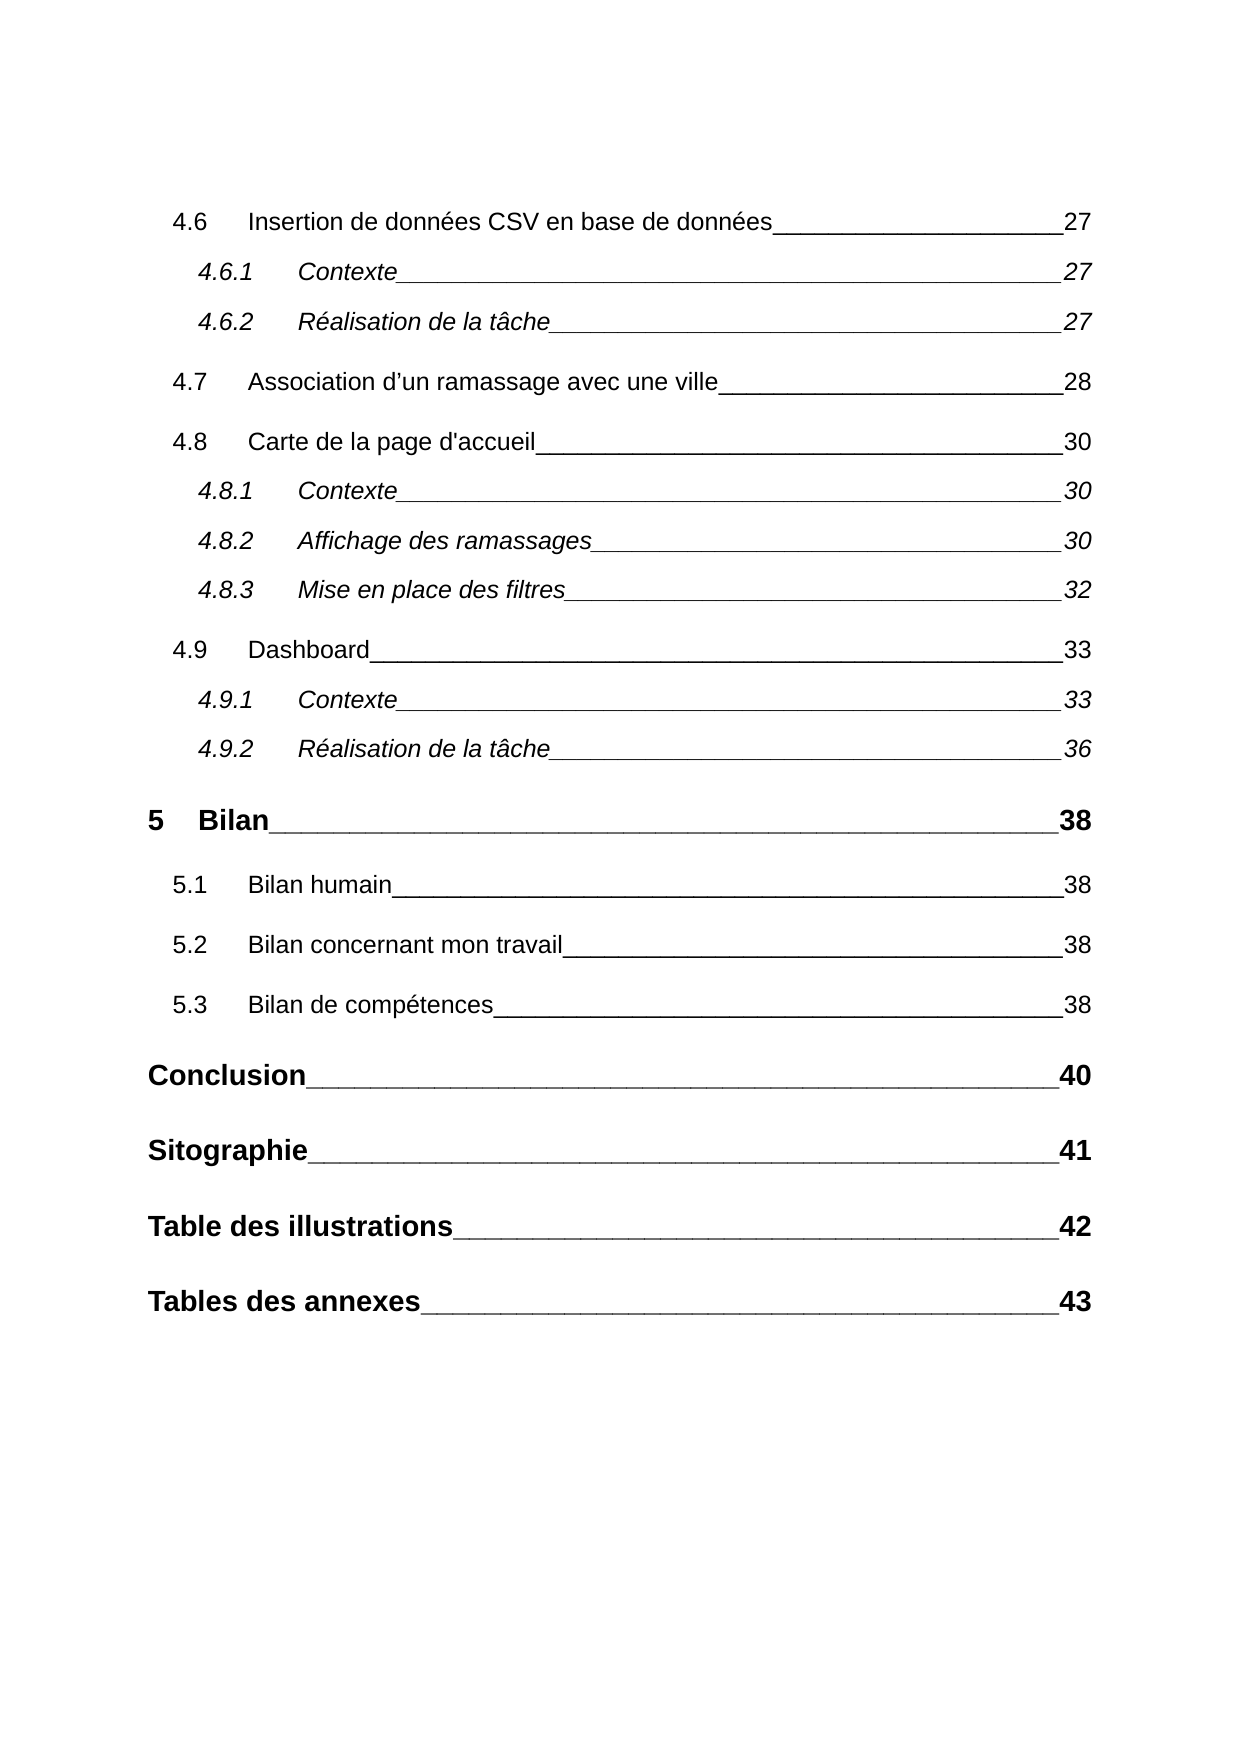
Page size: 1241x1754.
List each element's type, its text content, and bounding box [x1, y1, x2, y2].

text Sitographie 41 [148, 1133, 1093, 1167]
text Tables des annexes 43 [148, 1284, 1093, 1318]
text 4.9.1 Contexte 33 [198, 685, 1093, 714]
text 4.8.1 Contexte 30 [198, 476, 1093, 505]
text 4.9 Dashboard 33 [172, 635, 1093, 664]
text 4.8 Carte de la page d'accueil 30 [172, 427, 1093, 455]
text 4.7 Association d’un ramassage avec une ville 28 [172, 367, 1093, 395]
text 5.2 Bilan concernant mon travail 38 [172, 930, 1093, 958]
text 5.3 Bilan de compétences 38 [172, 990, 1093, 1018]
text 4.6.1 Contexte 27 [198, 257, 1093, 286]
text 4.6 Insertion de données CSV en base de données 27 [172, 207, 1093, 236]
text 4.8.3 Mise en place des filtres 32 [198, 575, 1093, 604]
text 5.1 Bilan humain 38 [172, 870, 1093, 898]
text Conclusion 40 [148, 1058, 1093, 1092]
text Table des illustrations 42 [148, 1209, 1093, 1242]
text 4.6.2 Réalisation de la tâche 27 [198, 307, 1093, 335]
text 4.9.2 Réalisation de la tâche 36 [198, 734, 1093, 763]
text 4.8.2 Affichage des ramassages 30 [198, 526, 1093, 554]
text 5 Bilan 38 [148, 803, 1093, 836]
